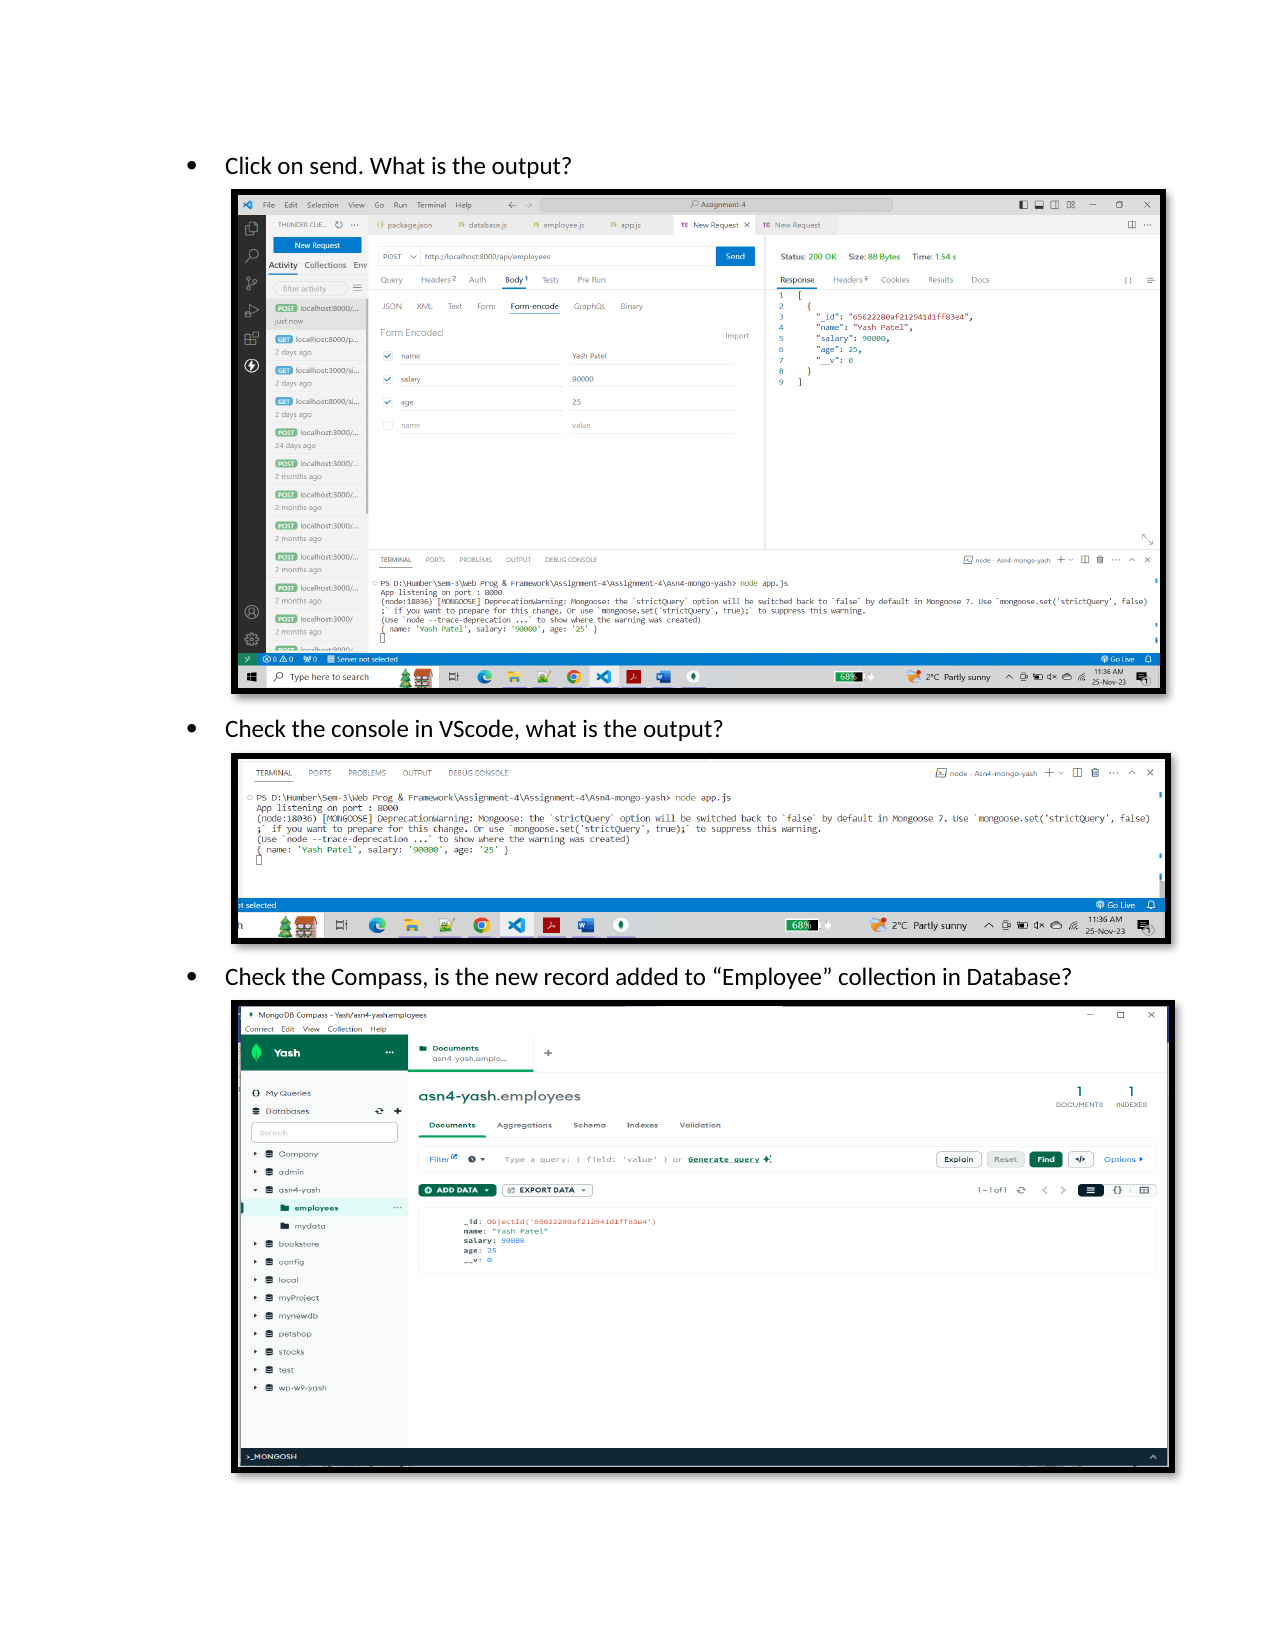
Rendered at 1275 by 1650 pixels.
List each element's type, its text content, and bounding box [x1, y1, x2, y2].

picture [238, 195, 1160, 688]
list Click on send. What is the output? [187, 150, 1125, 181]
list Check the console in VScode, what is the output? [187, 713, 1125, 744]
picture [238, 1006, 1169, 1467]
picture [238, 759, 1165, 938]
list Check the Compass, is the new record added to “Employee” collection in Database? [187, 961, 1125, 992]
